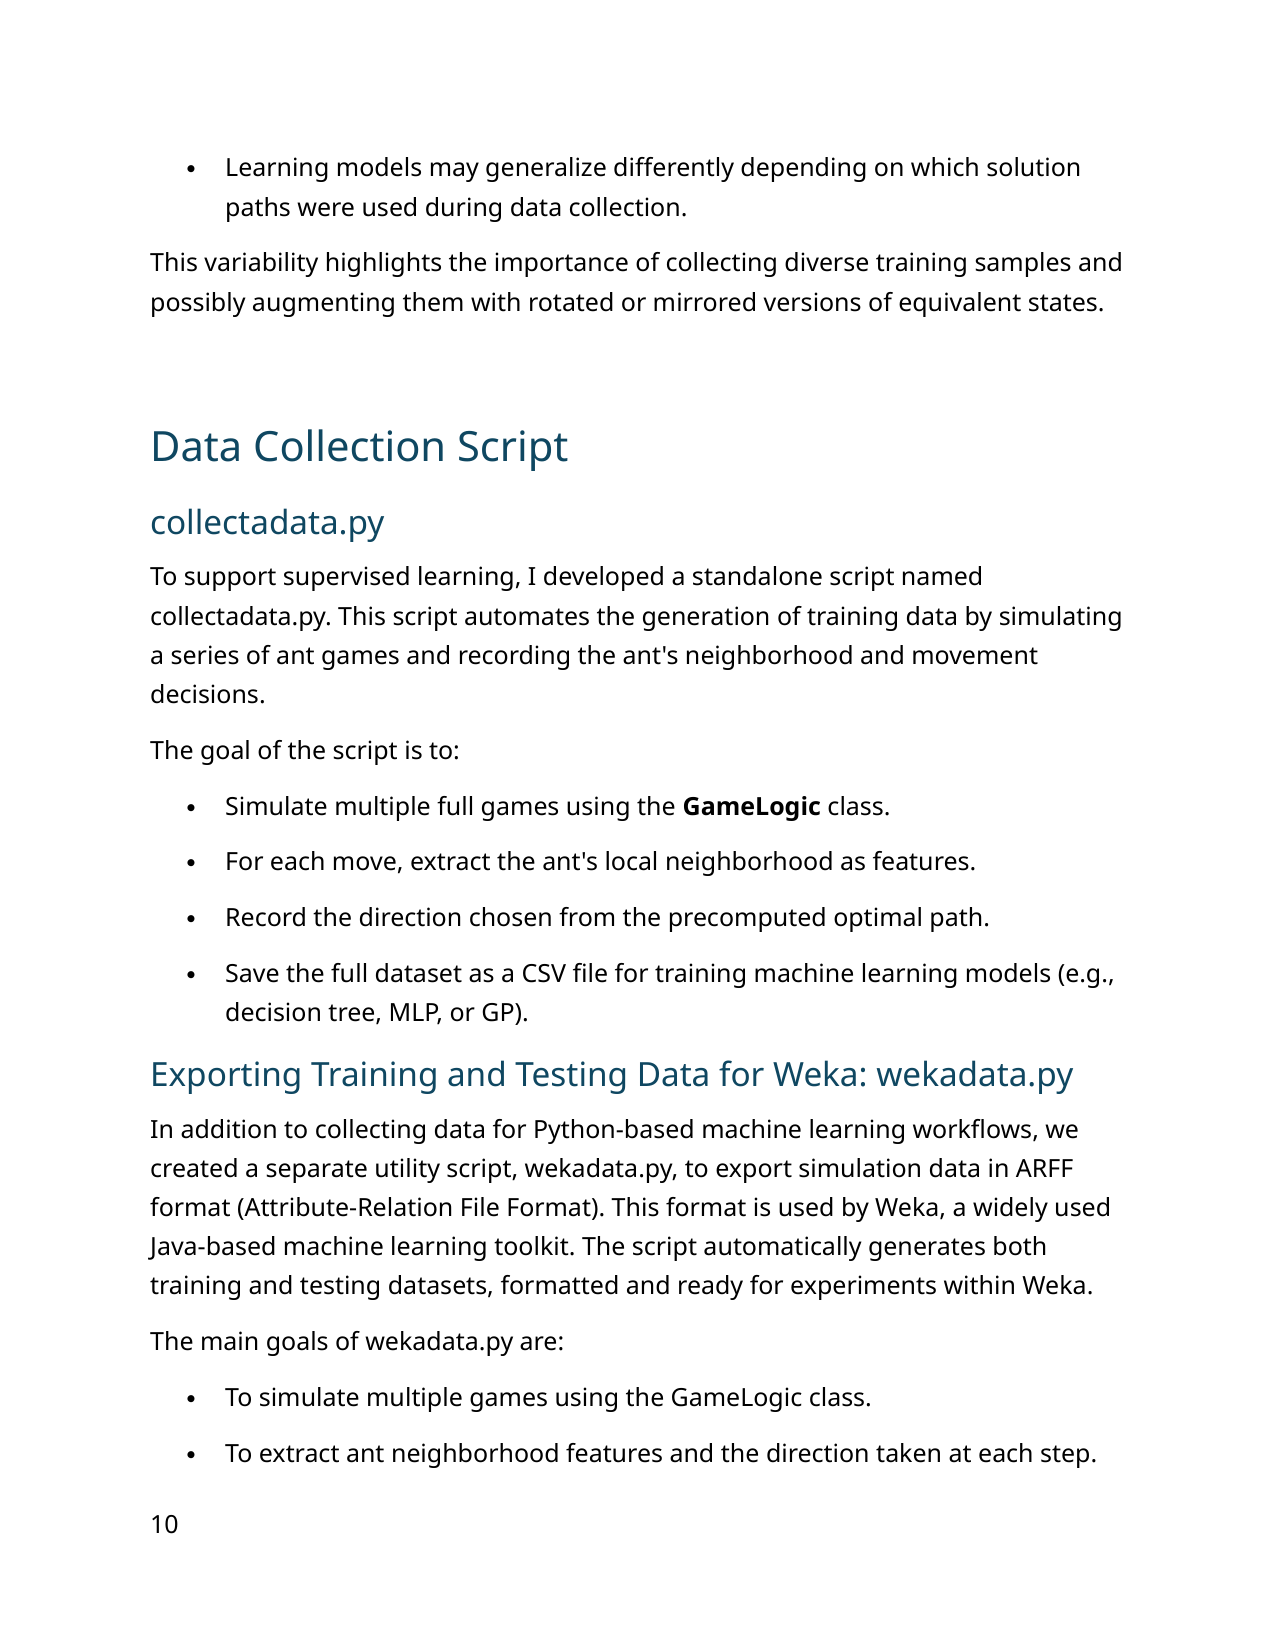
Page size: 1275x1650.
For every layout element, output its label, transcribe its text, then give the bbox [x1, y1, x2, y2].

text The main goals of wekadata.py are: [150, 1324, 1125, 1358]
subtitle Data Collection Script [150, 417, 1125, 473]
list To extract ant neighborhood features and the direction taken at each step. [187, 1435, 1125, 1469]
list For each move, extract the ant's local neighborhood as features. [187, 844, 1125, 878]
text In addition to collecting data for Python-based machine learning workflows, we created a separate utility script, wekadata.py, to export simulation data in ARFF format (Attribute-Relation File Format). This format is used by Weka, a widely used Java-based machine learning toolkit. The script automatically generates both training and testing datasets, formatted and ready for experiments within Weka. [150, 1111, 1125, 1302]
text This variability highlights the importance of collecting diverse training samples and possibly augmenting them with rotated or mirrored versions of equivalent states. [150, 245, 1125, 318]
list Record the direction chosen from the precomputed optimal path. [187, 900, 1125, 934]
subtitle Exporting Training and Testing Data for Weka: wekadata.py [150, 1051, 1125, 1096]
list To simulate multiple games using the GameLogic class. [187, 1379, 1125, 1414]
list Simulate multiple full games using the GameLogic class. [187, 788, 1125, 822]
subtitle collectadata.py [150, 498, 1125, 544]
list Save the full dataset as a CSV file for training machine learning models (e.g., decision tree, MLP, or GP). [187, 956, 1125, 1029]
text To support supervised learning, I developed a standalone script named collectadata.py. This script automates the generation of training data by simulating a series of ant games and recording the ant's neighborhood and movement decisions. [150, 559, 1125, 711]
list Learning models may generalize differently depending on which solution paths were used during data collection. [187, 150, 1125, 223]
text The goal of the script is to: [150, 732, 1125, 766]
